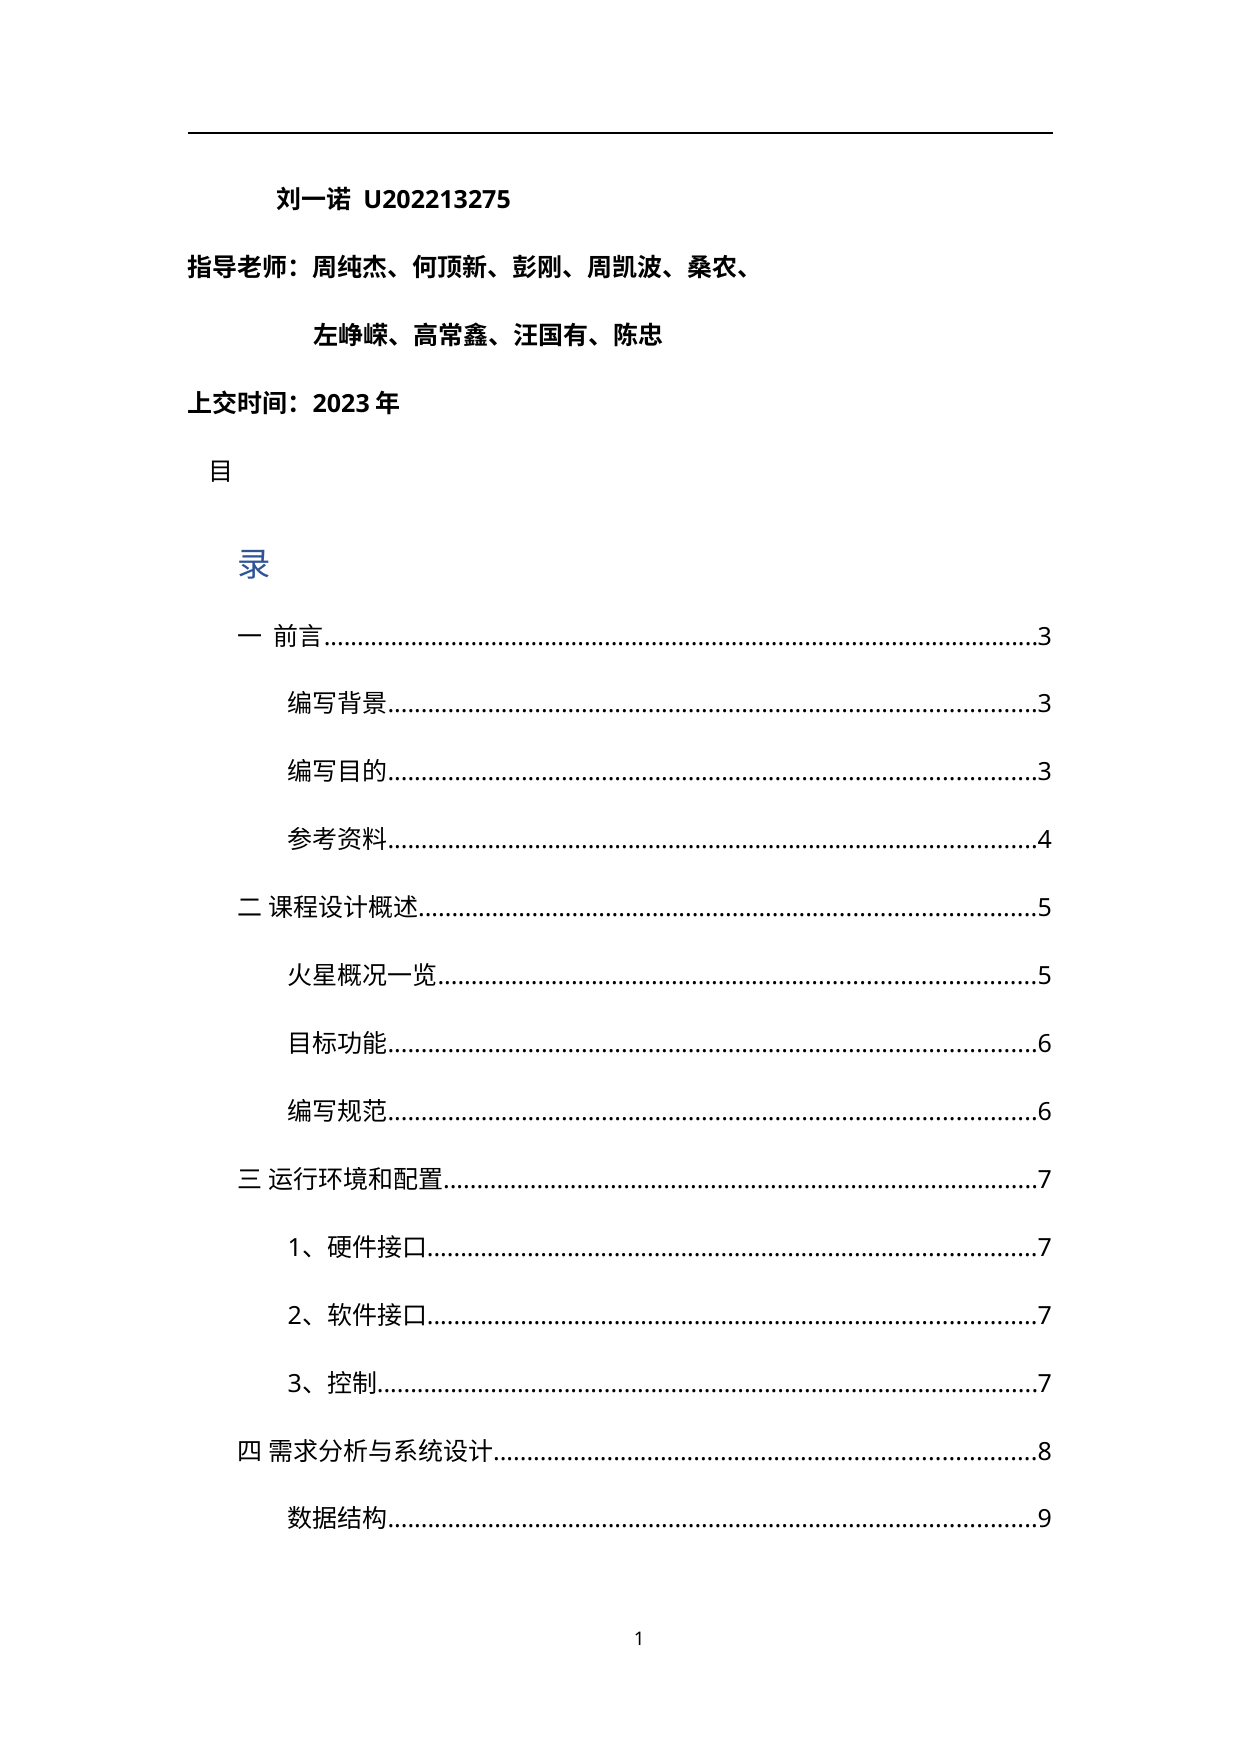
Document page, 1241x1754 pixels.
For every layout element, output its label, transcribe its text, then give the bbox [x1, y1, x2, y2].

text 指导老师：周纯杰、何顶新、彭刚、周凯波、桑农、 [187, 232, 1053, 300]
text 左峥嵘、高常鑫、汪国有、陈忠 [187, 300, 1053, 368]
text 上交时间：2023年 [187, 368, 1053, 436]
text 刘一诺 U202213275 [187, 164, 1053, 232]
